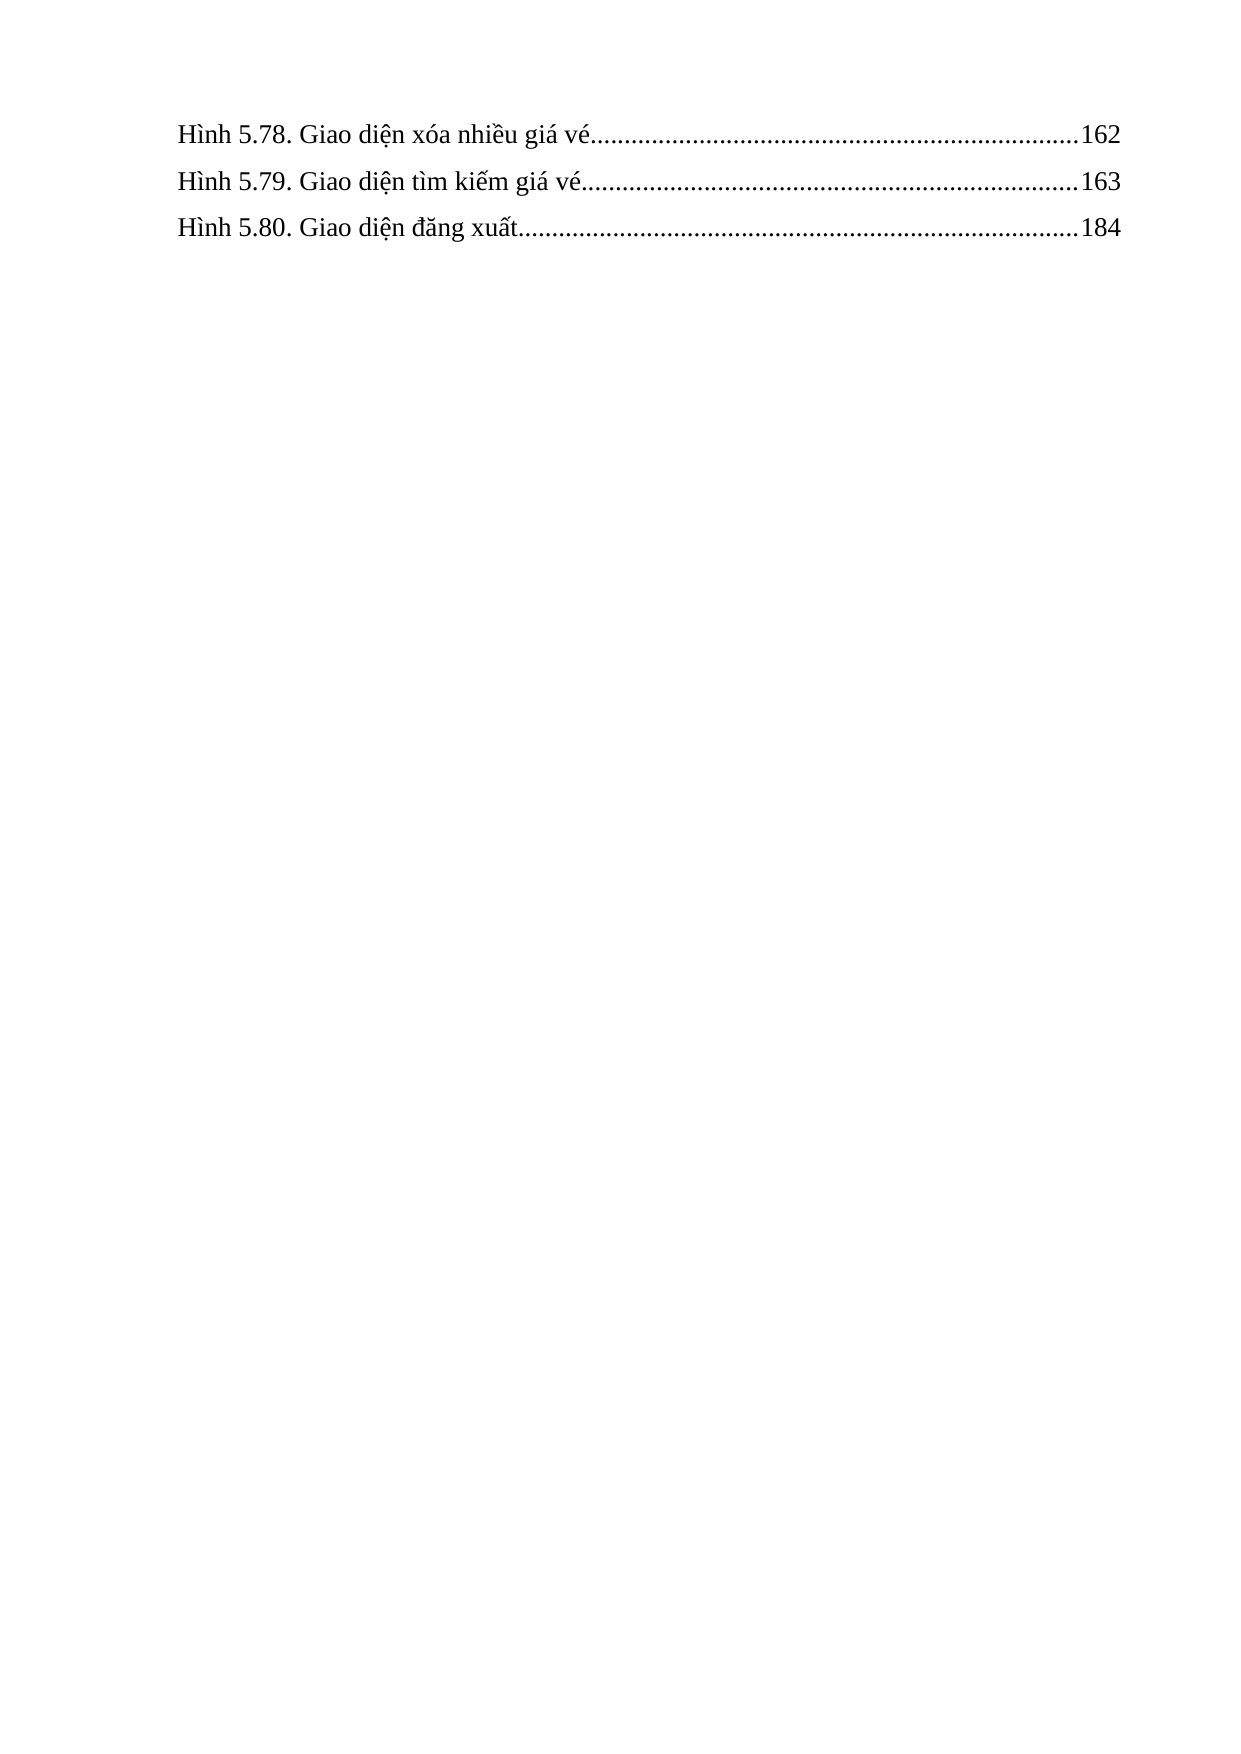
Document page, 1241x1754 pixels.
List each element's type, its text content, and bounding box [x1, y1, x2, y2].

text Hình 5.78. Giao diện xóa nhiều giá vé 162 [177, 118, 1122, 149]
text Hình 5.79. Giao diện tìm kiếm giá vé 163 [177, 165, 1122, 196]
text Hình 5.80. Giao diện đăng xuất 184 [177, 211, 1122, 243]
